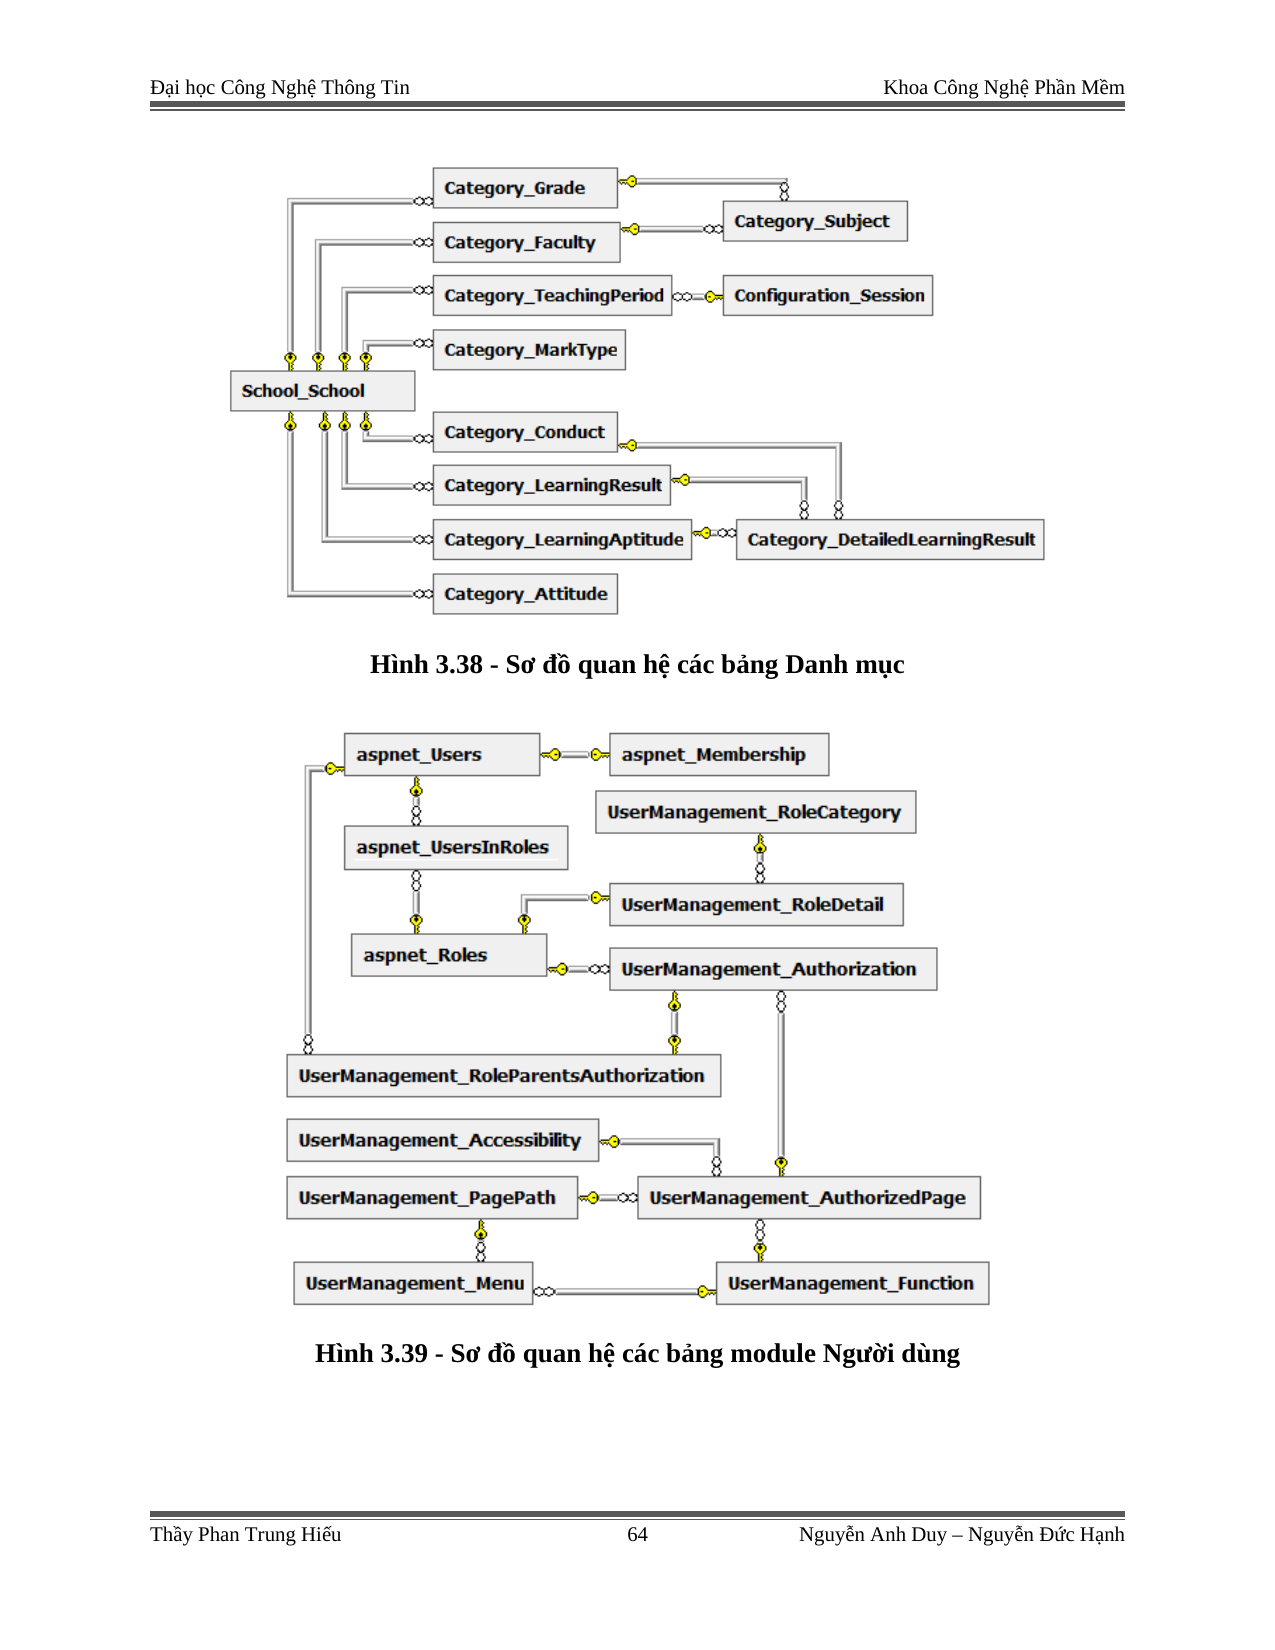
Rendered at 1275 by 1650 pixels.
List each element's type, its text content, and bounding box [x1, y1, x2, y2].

picture [225, 150, 1050, 620]
picture [281, 726, 994, 1308]
subtitle Hình 3.39 - Sơ đồ quan hệ các bảng module Người dùng [150, 1337, 1125, 1368]
subtitle Hình 3.38 - Sơ đồ quan hệ các bảng Danh mục [150, 648, 1125, 679]
